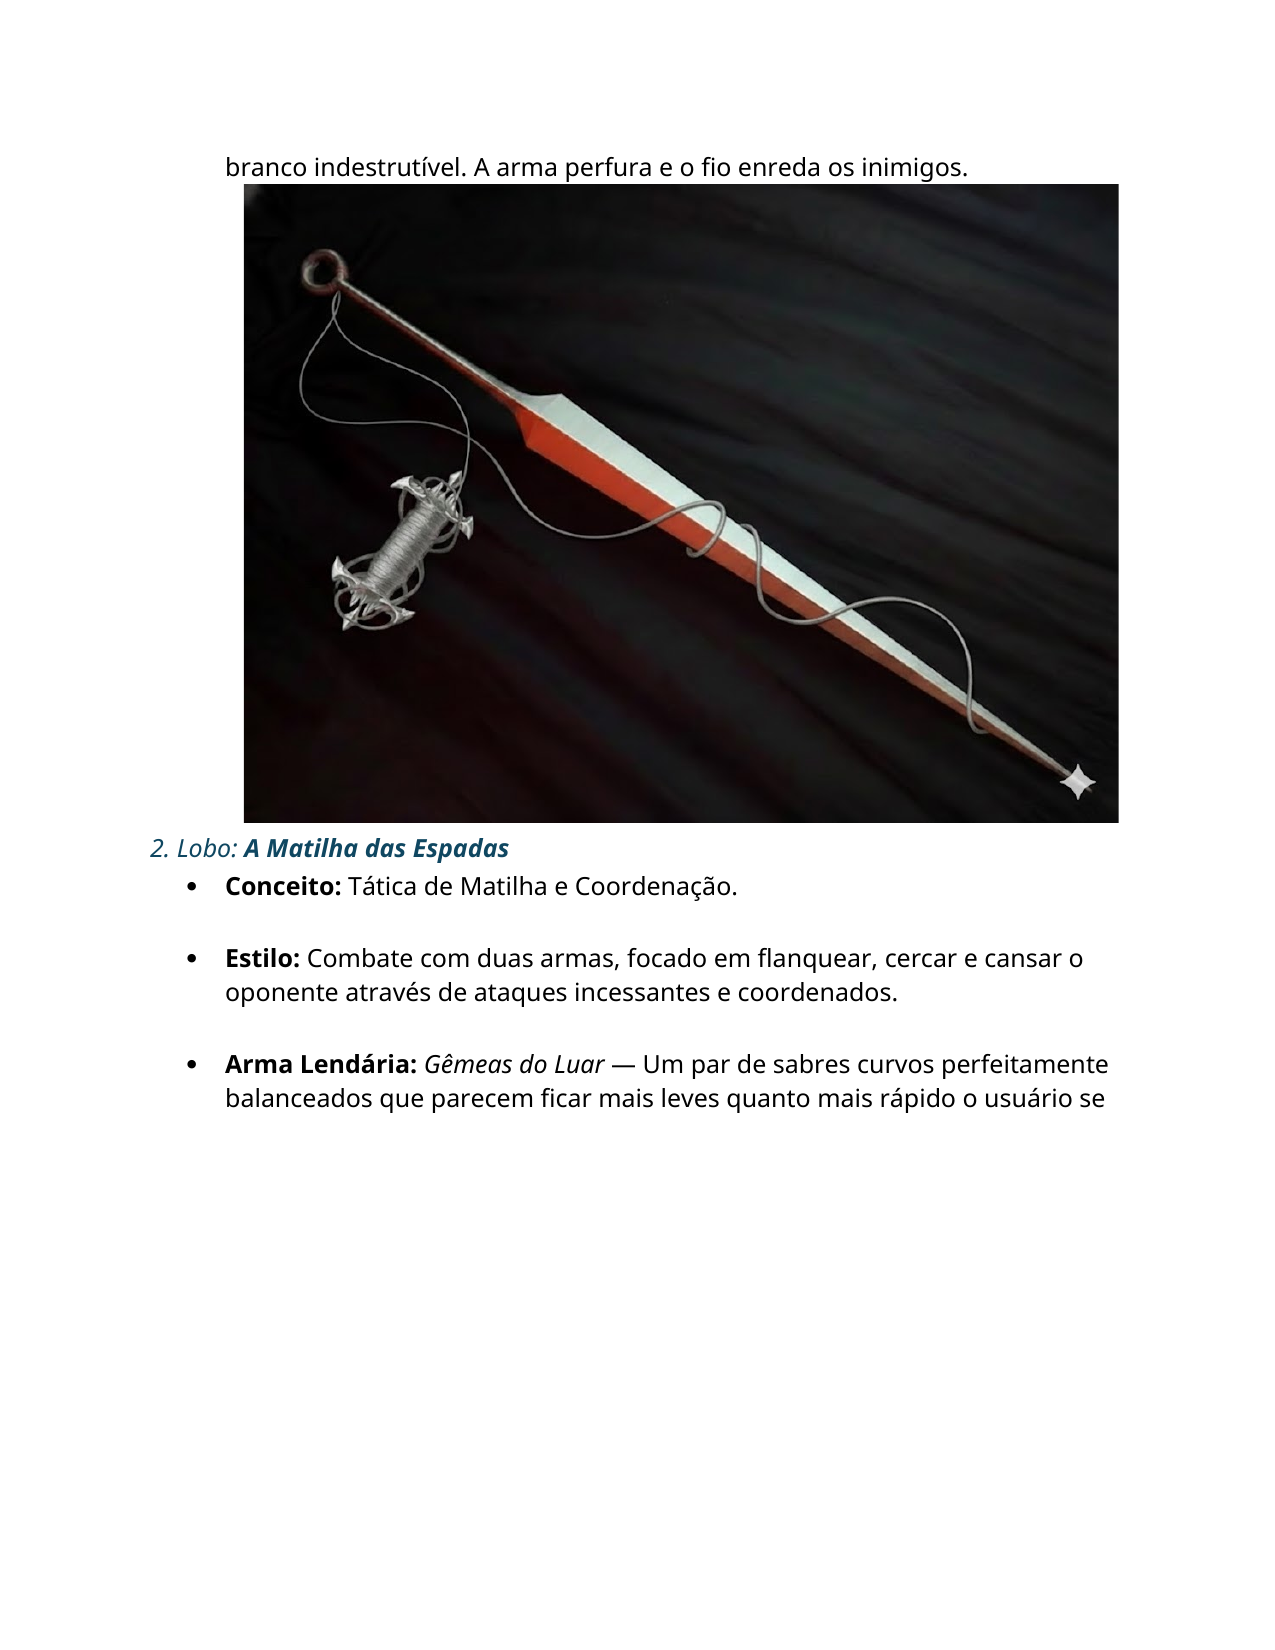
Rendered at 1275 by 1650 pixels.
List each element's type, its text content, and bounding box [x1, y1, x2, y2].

list Estilo: Combate com duas armas, focado em flanquear, cercar e cansar o oponente através de ataques incessantes e coordenados. [187, 941, 1125, 1043]
list Conceito: Tática de Matilha e Coordenação. [187, 869, 1125, 937]
subtitle 2. Lobo: A Matilha das Espadas [150, 831, 1125, 865]
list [187, 150, 1125, 822]
picture [243, 184, 1119, 823]
list Arma Lendária: Gêmeas do Luar — Um par de sabres curvos perfeitamente balanceados que parecem ficar mais leves quanto mais rápido o usuário se move, permitindo uma tempestade de golpes. [187, 1047, 1125, 1115]
